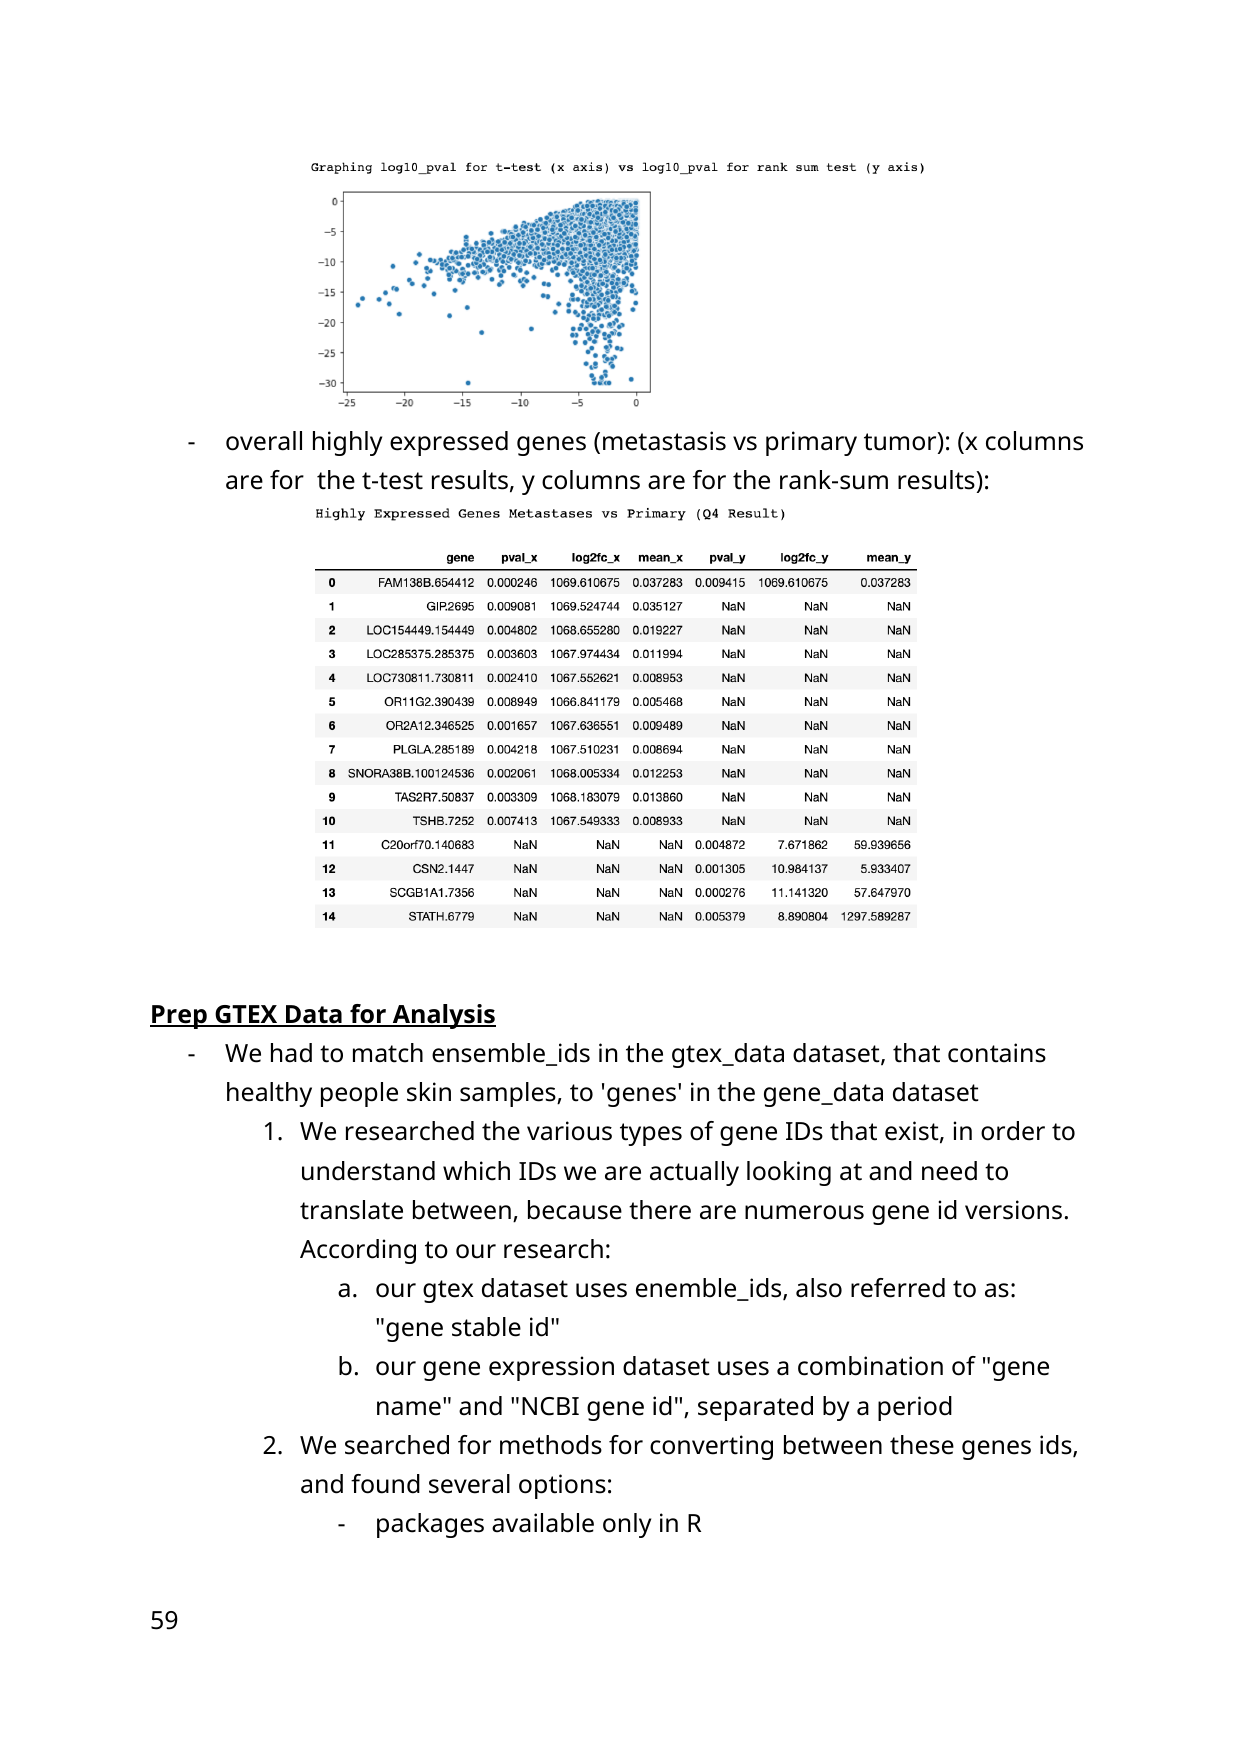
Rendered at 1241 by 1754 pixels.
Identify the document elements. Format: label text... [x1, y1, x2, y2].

picture [298, 150, 942, 418]
list We had to match ensemble_ids in the gtex_data dataset, that contains healthy people skin samples, to 'genes' in the gene_data dataset [187, 1036, 1090, 1109]
list packages available only in R [337, 1506, 1090, 1540]
list overall highly expressed genes (metastasis vs primary tumor): (x columns are for the t-test results, y columns are for the rank-sum results): [187, 423, 1090, 496]
list our gene expression dataset uses a combination of "gene name" and "NCBI gene id", separated by a period [337, 1349, 1090, 1422]
list We searched for methods for converting between these genes ids, and found several options: [262, 1427, 1090, 1501]
list We researched the various types of gene IDs that exist, in order to understand which IDs we are actually looking at and need to translate between, because there are numerous gene id versions. According to our research: [262, 1114, 1090, 1266]
text Prep GTEX Data for Analysis [150, 996, 1090, 1031]
list our gtex dataset uses enemble_ids, also referred to as: "gene stable id" [337, 1271, 1090, 1344]
picture [296, 501, 944, 953]
